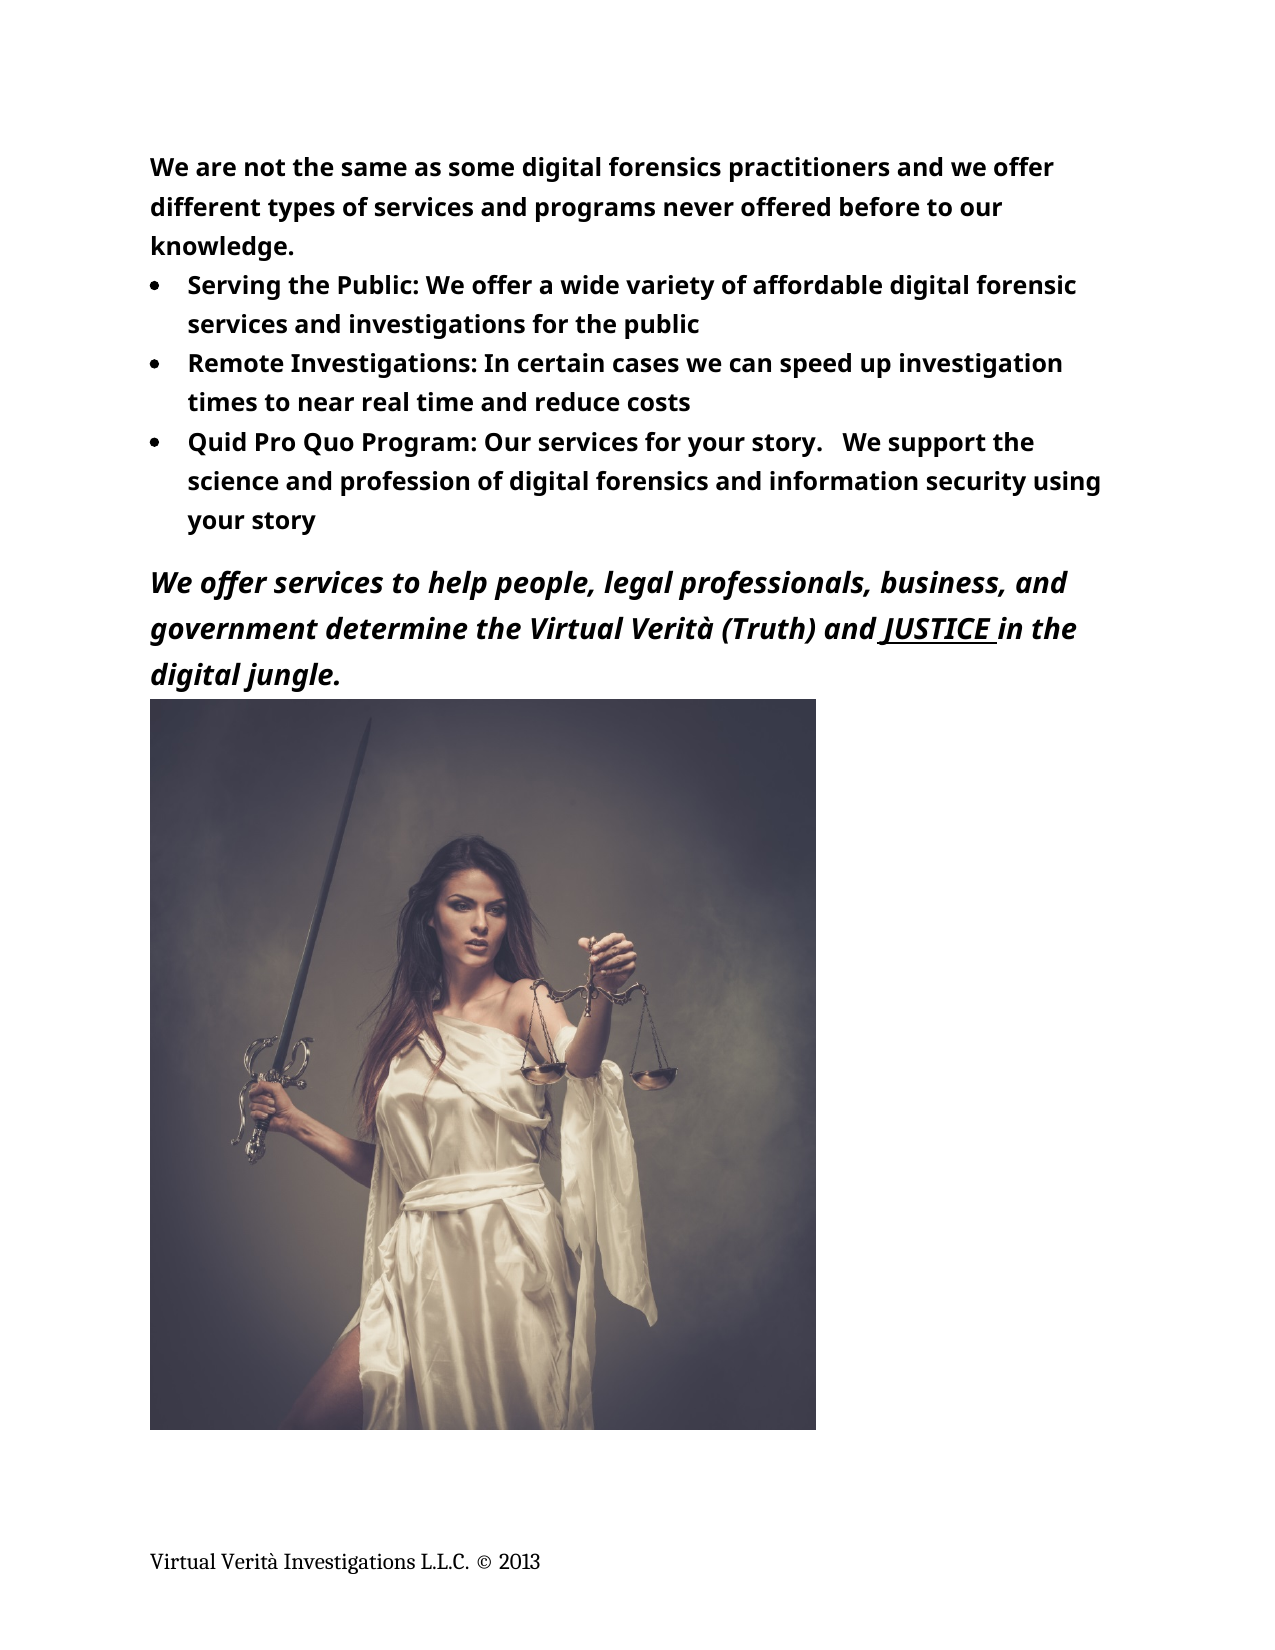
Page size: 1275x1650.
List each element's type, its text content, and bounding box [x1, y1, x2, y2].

list Serving the Public: We offer a wide variety of affordable digital forensic services and investigations for the public [150, 267, 1125, 341]
list We are not the same as some digital forensics practitioners and we offer different types of services and programs never offered before to our knowledge. [150, 150, 1125, 262]
picture [150, 699, 816, 1430]
subtitle We offer services to help people, legal professionals, business, and government determine the Virtual Verità (Truth) and JUSTICE in the digital jungle. [150, 562, 1125, 693]
list Remote Investigations: In certain cases we can speed up investigation times to near real time and reduce costs [150, 346, 1125, 419]
list Quid Pro Quo Program: Our services for your story. We support the science and profession of digital forensics and information security using your story [150, 424, 1125, 537]
